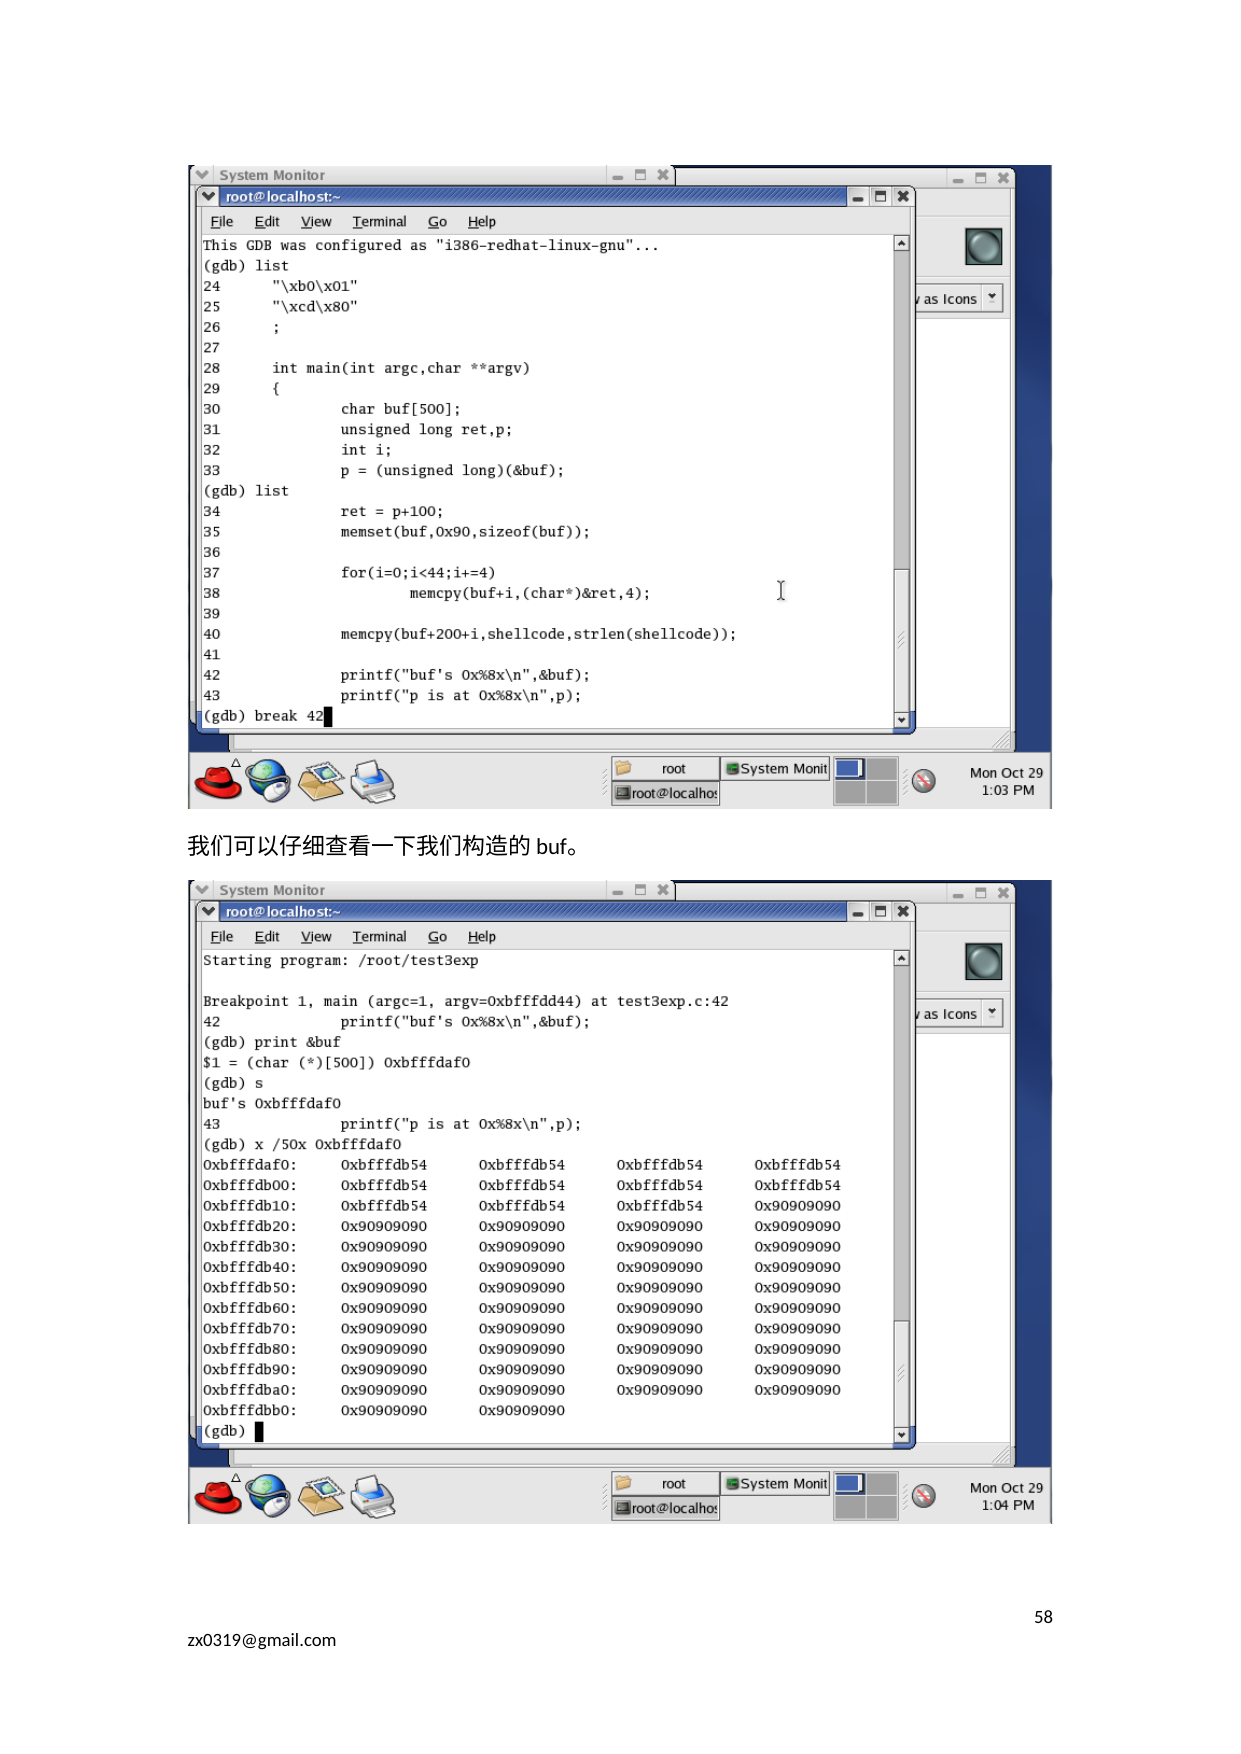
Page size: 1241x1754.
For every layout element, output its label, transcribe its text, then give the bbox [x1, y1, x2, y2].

picture [187, 880, 1053, 1524]
text 我们可以仔细查看一下我们构造的buf。 [187, 812, 1053, 877]
picture [187, 165, 1053, 809]
